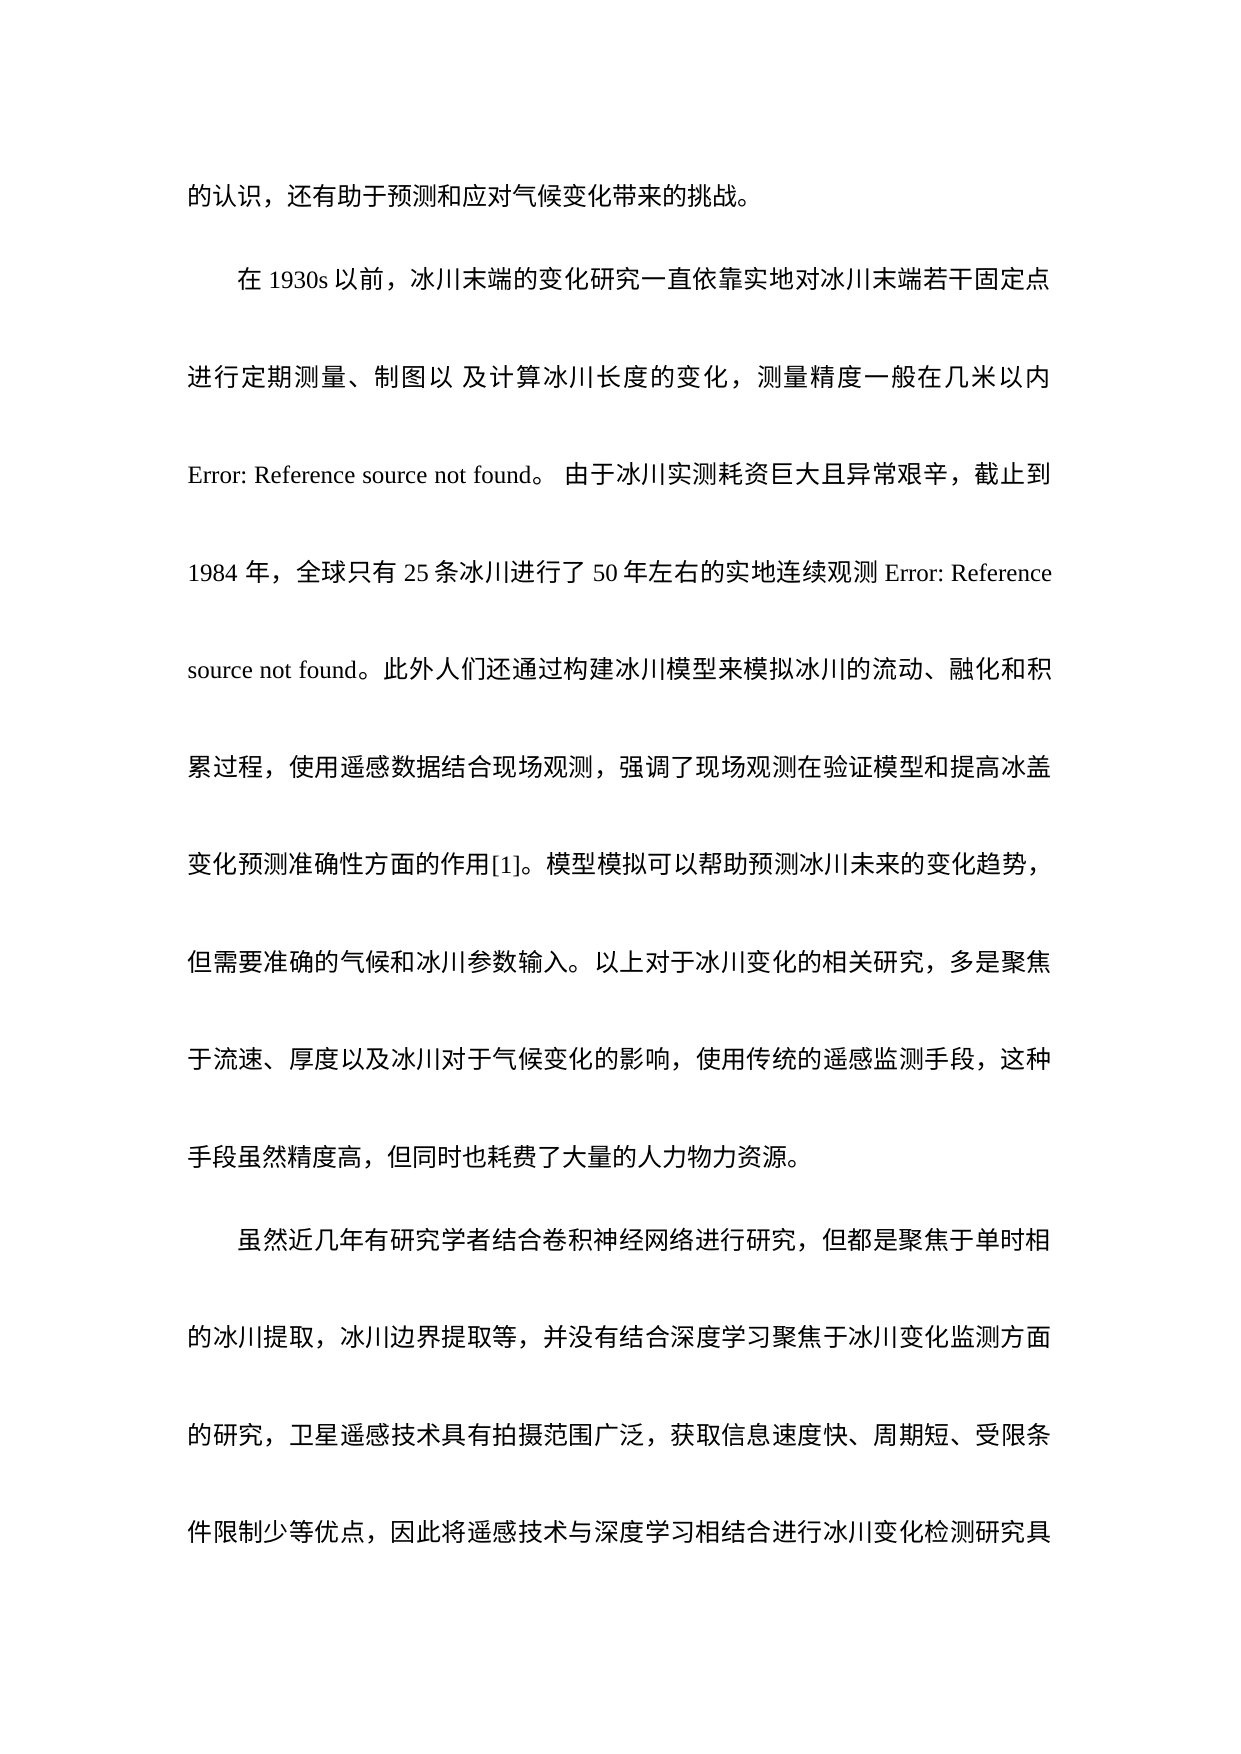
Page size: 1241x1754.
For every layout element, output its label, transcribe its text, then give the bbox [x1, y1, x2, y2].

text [187, 1206, 1053, 1563]
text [187, 162, 1053, 227]
